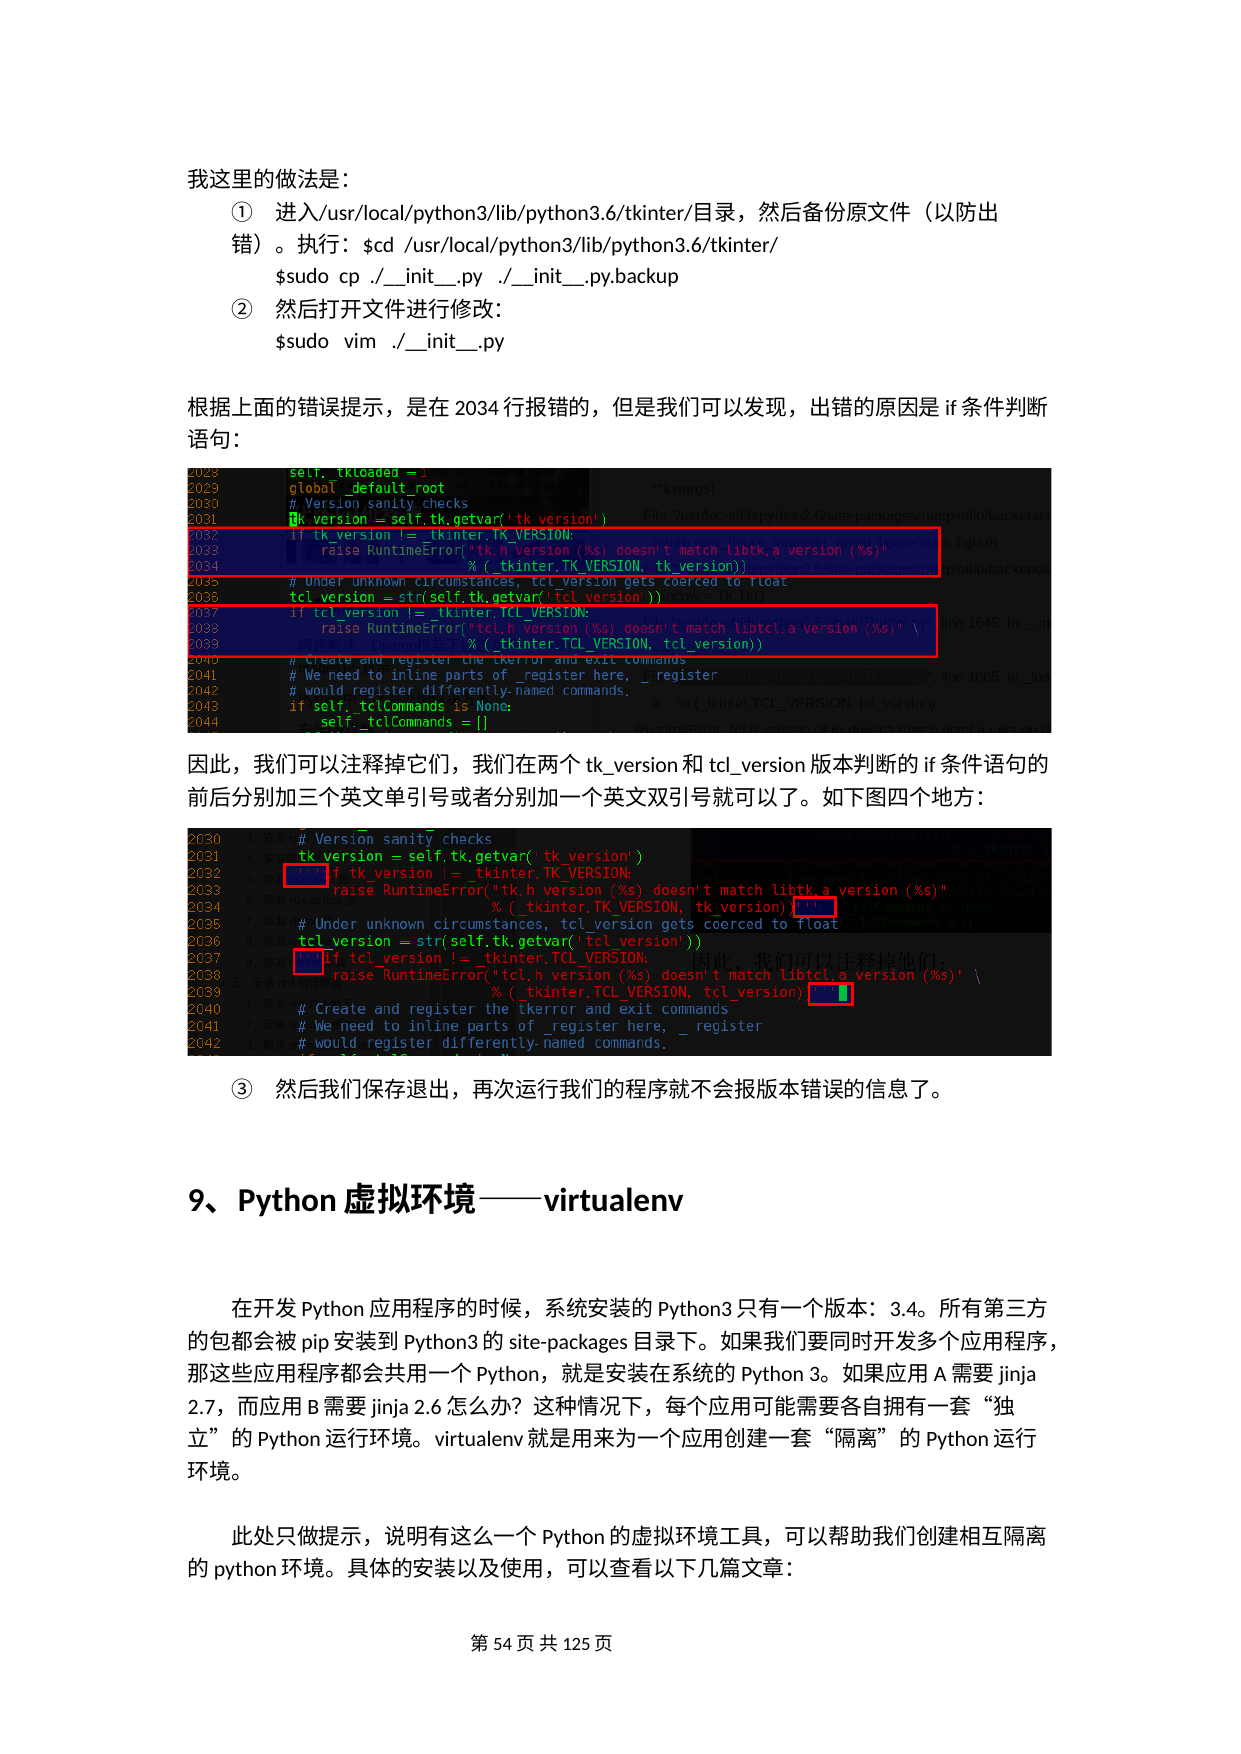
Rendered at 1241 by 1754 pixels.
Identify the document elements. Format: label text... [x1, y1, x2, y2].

list 然后打开文件进行修改： [187, 292, 1053, 324]
list 然后我们保存退出，再次运行我们的程序就不会报版本错误的信息了。 [187, 1072, 1053, 1104]
text $sudo vim ./__init__.py [231, 324, 1053, 357]
picture [187, 828, 1052, 1056]
text 我这里的做法是： [187, 162, 1053, 194]
text 根据上面的错误提示，是在2034行报错的，但是我们可以发现，出错的原因是if条件判断语句： [187, 389, 1053, 454]
text 因此，我们可以注释掉它们，我们在两个tk_version和tcl_version版本判断的if条件语句的前后分别加三个英文单引号或者分别加一个英文双引号就可以了。如下图四个地方： [187, 747, 1053, 812]
text 此处只做提示，说明有这么一个Python的虚拟环境工具，可以帮助我们创建相互隔离的python环境。具体的安装以及使用，可以查看以下几篇文章： [187, 1518, 1053, 1583]
subtitle 9、Python虚拟环境——virtualenv [187, 1164, 1053, 1229]
list 进入/usr/local/python3/lib/python3.6/tkinter/目录，然后备份原文件（以防出 错）。执行：$cd /usr/local/python3/lib/python3.6/tkinter/ [187, 194, 1053, 259]
picture [187, 468, 1052, 733]
text 在开发Python应用程序的时候，系统安装的Python3只有一个版本：3.4。所有第三方的包都会被pip安装到Python3的site-packages目录下。如果我们要同时开发多个应用程序，那这些应用程序都会共用一个Python，就是安装在系统的Python 3。如果应用A需要jinja 2.7，而应用B需要jinja 2.6怎么办？这种情况下，每个应用可能需要各自拥有一套“独立”的Python运行环境。virtualenv就是用来为一个应用创建一套“隔离”的Python运行环境。 [187, 1291, 1053, 1486]
text $sudo cp ./__init__.py ./__init__.py.backup [231, 259, 1053, 292]
